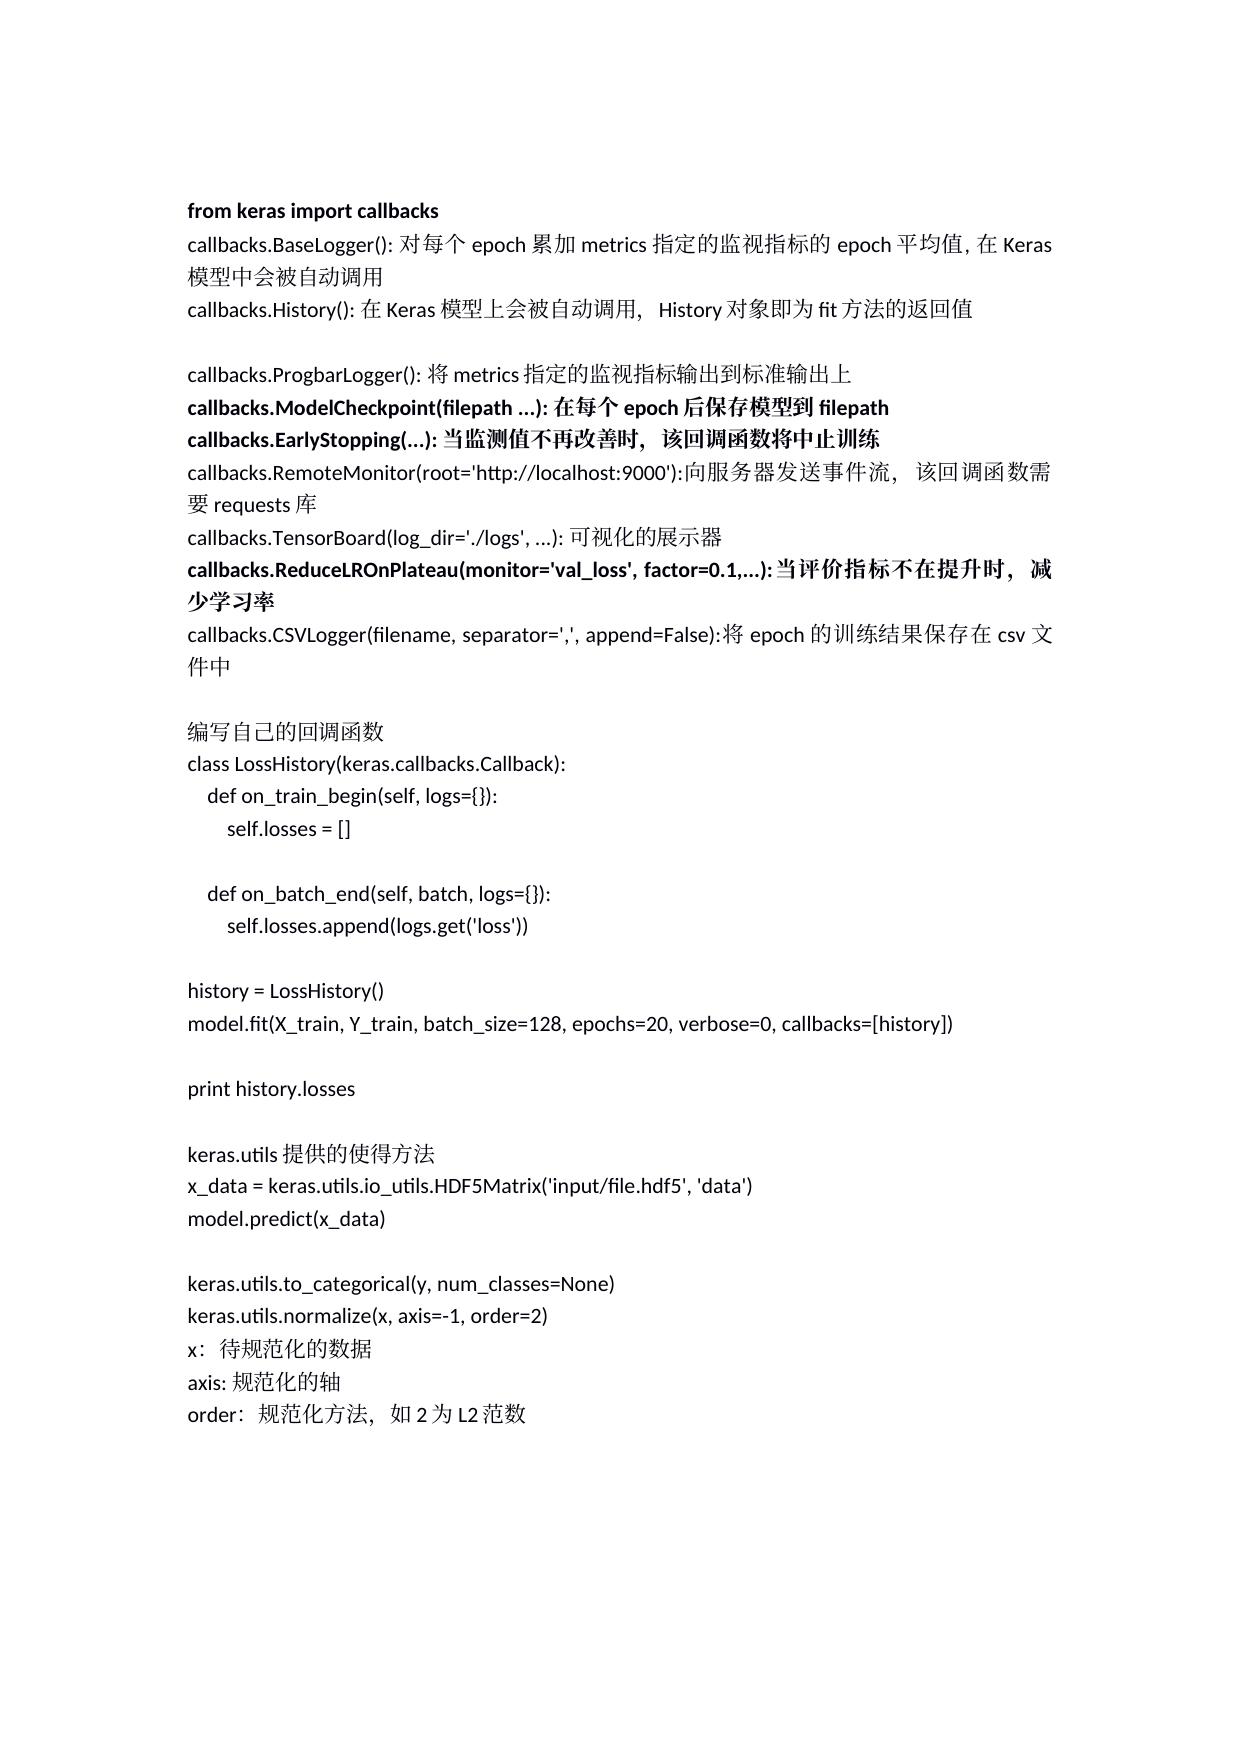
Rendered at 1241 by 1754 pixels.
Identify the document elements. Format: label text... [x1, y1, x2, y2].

text keras.utils提供的使得方法 [187, 1137, 1053, 1169]
text 编写自己的回调函数 [187, 714, 1053, 747]
text self.losses = [] [187, 812, 1053, 844]
text callbacks.CSVLogger(filename, separator=',', append=False):将epoch的训练结果保存在csv文件中 [187, 617, 1053, 682]
text order：规范化方法，如2为L2范数 [187, 1397, 1053, 1429]
text model.fit(X_train, Y_train, batch_size=128, epochs=20, verbose=0, callbacks=[history]) [187, 1007, 1053, 1039]
text from keras import callbacks [187, 194, 1053, 227]
text x_data = keras.utils.io_utils.HDF5Matrix('input/file.hdf5', 'data') [187, 1169, 1053, 1202]
text axis: 规范化的轴 [187, 1364, 1053, 1397]
text callbacks.EarlyStopping(...): 当监测值不再改善时，该回调函数将中止训练 [187, 422, 1053, 454]
text history = LossHistory() [187, 974, 1053, 1007]
text callbacks.TensorBoard(log_dir='./logs', ...): 可视化的展示器 [187, 519, 1053, 552]
text print history.losses [187, 1072, 1053, 1104]
text self.losses.append(logs.get('loss')) [187, 909, 1053, 942]
text def on_train_begin(self, logs={}): [187, 779, 1053, 812]
text class LossHistory(keras.callbacks.Callback): [187, 747, 1053, 779]
text callbacks.RemoteMonitor(root='http://localhost:9000'):向服务器发送事件流，该回调函数需要requests库 [187, 454, 1053, 519]
text keras.utils.normalize(x, axis=-1, order=2) [187, 1299, 1053, 1332]
text callbacks.ProgbarLogger(): 将metrics指定的监视指标输出到标准输出上 [187, 357, 1053, 389]
text callbacks.BaseLogger(): 对每个epoch累加metrics指定的监视指标的epoch平均值, 在Keras模型中会被自动调用 [187, 227, 1053, 292]
text x：待规范化的数据 [187, 1332, 1053, 1364]
text callbacks.History(): 在Keras模型上会被自动调用，History对象即为fit方法的返回值 [187, 292, 1053, 324]
text callbacks.ReduceLROnPlateau(monitor='val_loss', factor=0.1,...):当评价指标不在提升时，减少学习率 [187, 552, 1053, 617]
text keras.utils.to_categorical(y, num_classes=None) [187, 1267, 1053, 1299]
text model.predict(x_data) [187, 1202, 1053, 1234]
text def on_batch_end(self, batch, logs={}): [187, 877, 1053, 909]
text callbacks.ModelCheckpoint(filepath ...): 在每个epoch后保存模型到filepath [187, 389, 1053, 422]
